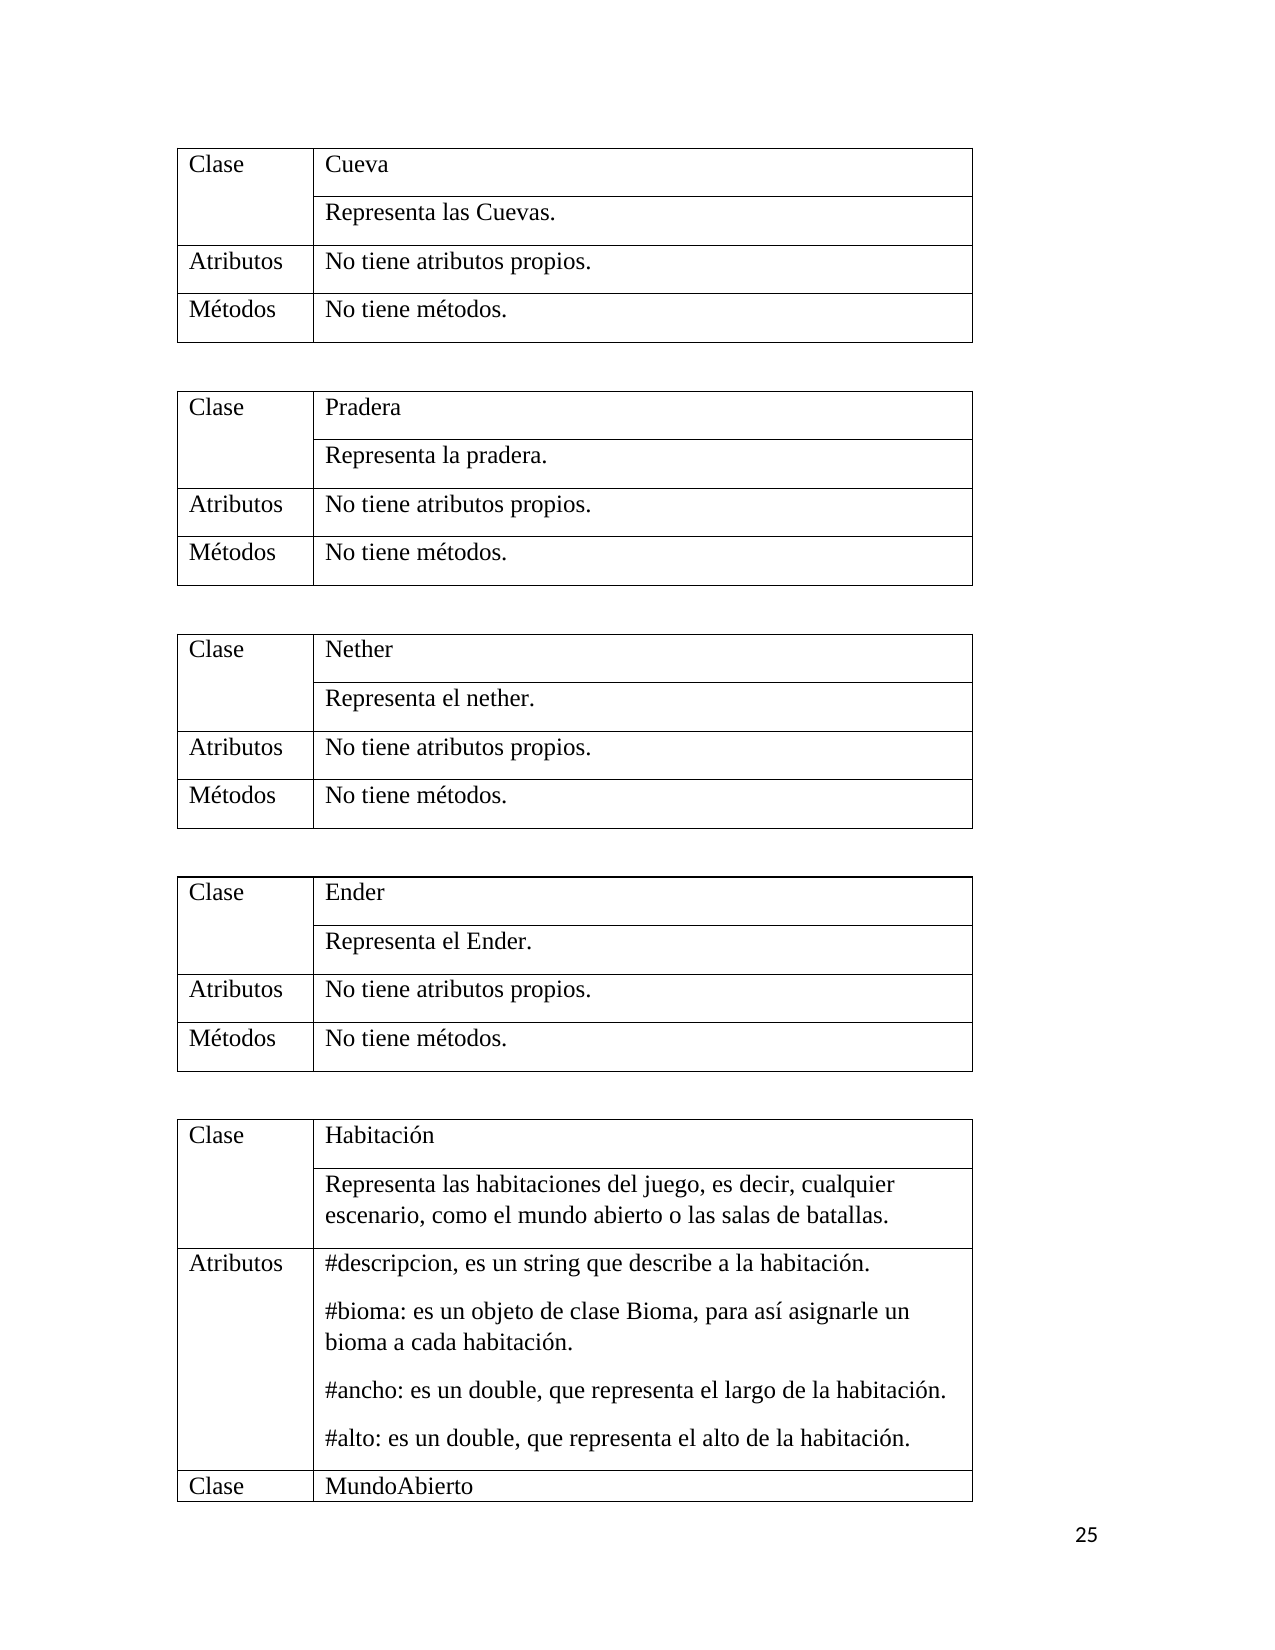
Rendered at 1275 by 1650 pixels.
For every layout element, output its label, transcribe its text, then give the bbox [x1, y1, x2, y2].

table_cell No tiene métodos. [314, 537, 972, 585]
table_cell No tiene atributos propios. [314, 975, 972, 1022]
table_cell Representa las habitaciones del juego, es decir, cualquier escenario, como el mundo abierto o las salas de batallas. [314, 1169, 972, 1247]
table_cell No tiene atributos propios. [314, 246, 972, 293]
table_header Pradera [314, 392, 972, 439]
table_header Clase [178, 635, 313, 731]
table_cell Métodos [178, 1023, 313, 1071]
table_cell No tiene métodos. [314, 1023, 972, 1071]
table_cell No tiene métodos. [314, 780, 972, 828]
table_cell Métodos [178, 780, 313, 828]
table_cell Clase [178, 1471, 313, 1501]
table_cell Métodos [178, 294, 313, 342]
table_cell Representa las Cuevas. [314, 197, 972, 245]
table_cell Representa el nether. [314, 683, 972, 731]
table_cell No tiene atributos propios. [314, 489, 972, 536]
table_cell Atributos [178, 489, 313, 536]
table_cell MundoAbierto [314, 1471, 972, 1501]
table_header Nether [314, 635, 972, 682]
table_cell Métodos [178, 537, 313, 585]
table_cell Atributos [178, 732, 313, 779]
table_cell Atributos [178, 246, 313, 293]
table_cell #descripcion, es un string que describe a la habitación. #bioma: es un objeto de clase Bioma, para así asignarle un bioma a cada habitación. #ancho: es un double, que representa el largo de la habitación. #alto: es un double, que representa el alto de la habitación. [314, 1249, 972, 1470]
table_header Ender [314, 878, 972, 925]
table_header Clase [178, 392, 313, 488]
table_header Clase [178, 1120, 313, 1247]
table_header Cueva [314, 149, 972, 196]
table_header Clase [178, 878, 313, 973]
table_cell No tiene métodos. [314, 294, 972, 342]
table_cell Atributos [178, 975, 313, 1022]
table_cell Representa el Ender. [314, 926, 972, 973]
table_header Clase [178, 149, 313, 245]
table_cell Atributos [178, 1249, 313, 1470]
table_header Habitación [314, 1120, 972, 1168]
table_cell No tiene atributos propios. [314, 732, 972, 779]
table_cell Representa la pradera. [314, 440, 972, 488]
